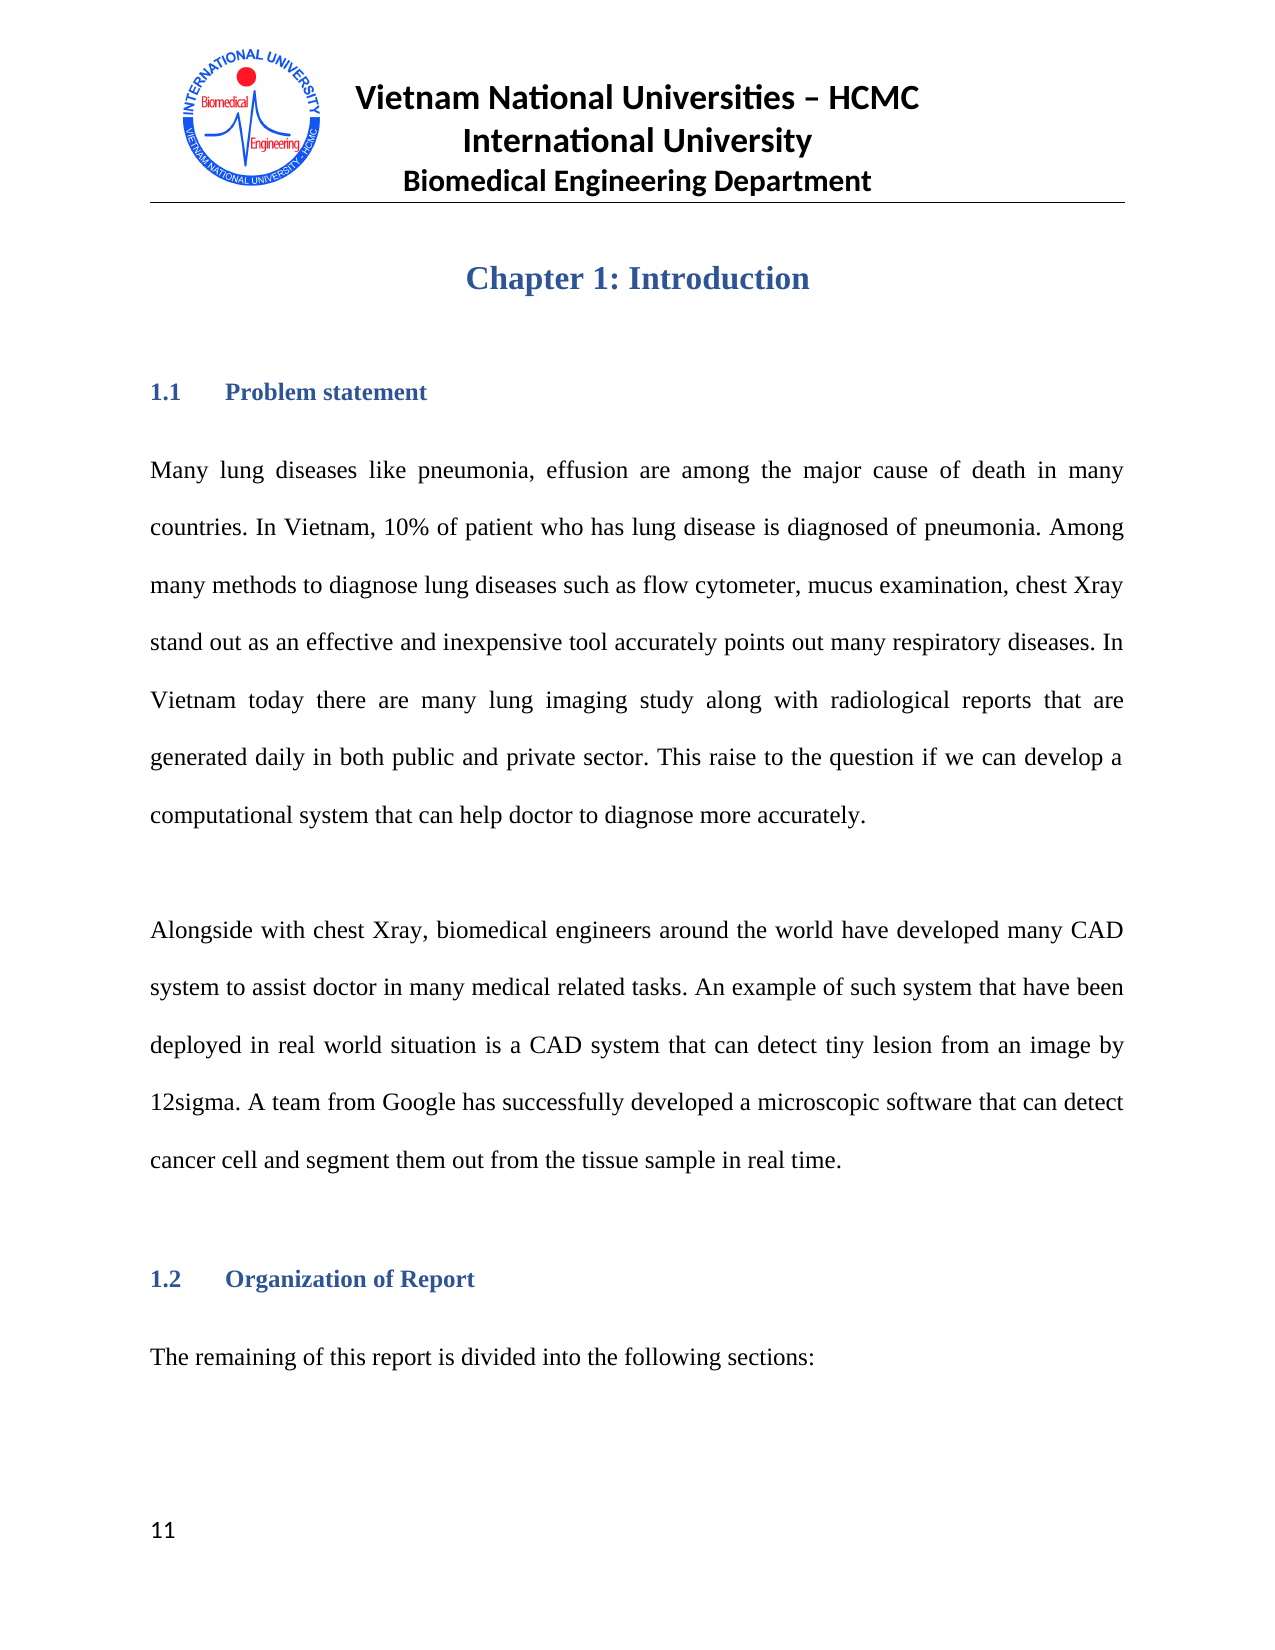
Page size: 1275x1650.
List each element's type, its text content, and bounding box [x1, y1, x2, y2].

subtitle Problem statement [150, 377, 1125, 405]
picture [182, 48, 320, 186]
subtitle 1.2 Organization of Report [150, 1264, 1125, 1293]
text The remaining of this report is divided into the following sections: [150, 1342, 1125, 1371]
text Alongside with chest Xray, biomedical engineers around the world have developed many CAD system to assist doctor in many medical related tasks. An example of such system that have been deployed in real world situation is a CAD system that can detect tiny lesion from an image by 12sigma. A team from Google has successfully developed a microscopic software that can detect cancer cell and segment them out from the tissue sample in real time. [150, 915, 1125, 1174]
text Many lung diseases like pneumonia, effusion are among the major cause of death in many countries. In Vietnam, 10% of patient who has lung disease is diagnosed of pneumonia. Among many methods to diagnose lung diseases such as flow cytometer, mucus examination, chest Xray stand out as an effective and inexpensive tool accurately points out many respiratory diseases. In Vietnam today there are many lung imaging study along with radiological reports that are generated daily in both public and private sector. This raise to the question if we can develop a computational system that can help doctor to diagnose more accurately. [150, 455, 1125, 829]
subtitle Chapter 1: Introduction [150, 258, 1125, 297]
